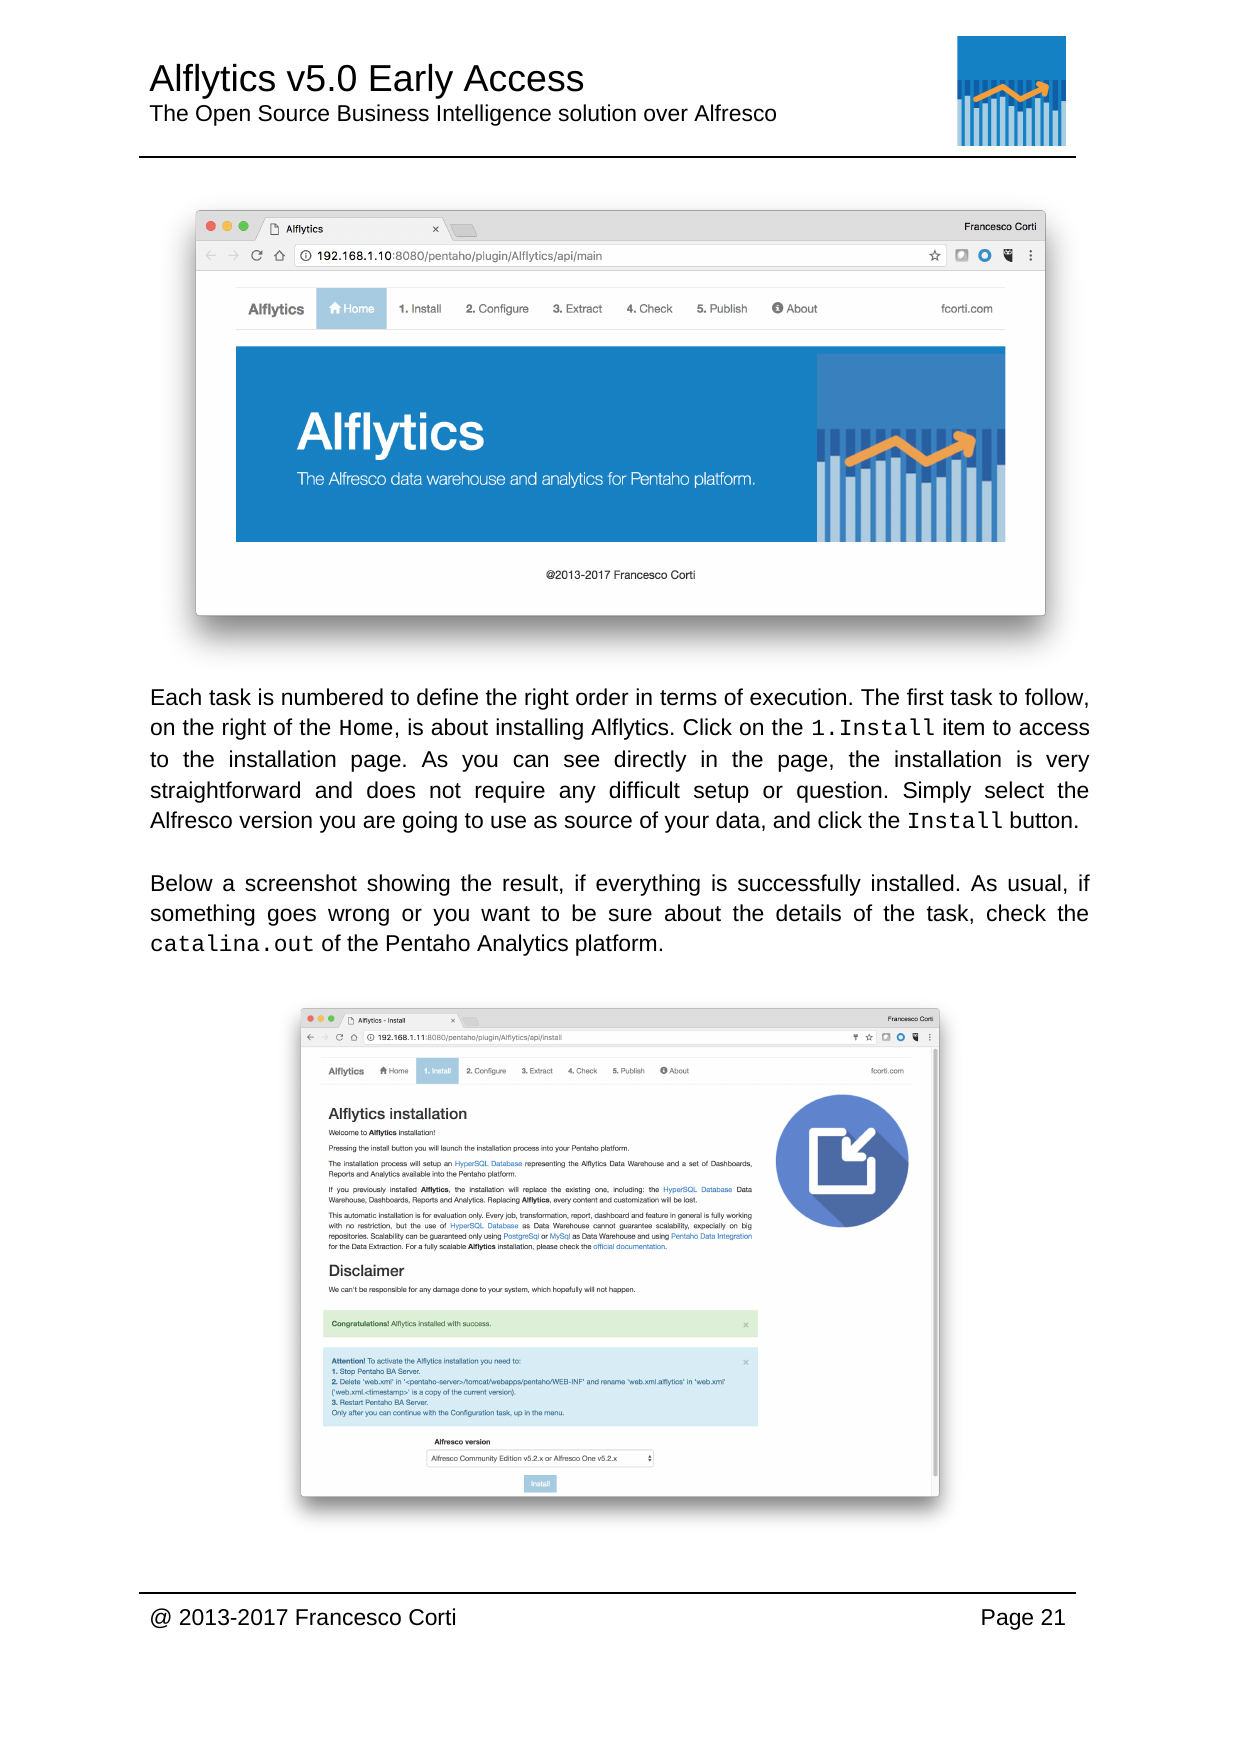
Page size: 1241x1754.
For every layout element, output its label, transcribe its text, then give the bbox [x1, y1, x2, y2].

text Each task is numbered to define the right order in terms of execution. The first task to follow, on the right of the Home, is about installing Alflytics. Click on the 1.Install item to access to the installation page. As you can see directly in the page, the installation is very straightforward and does not require any difficult setup or question. Simply select the Alfresco version you are going to use as source of your data, and click the Install button. [150, 684, 1090, 835]
text Below a screenshot showing the result, if everything is successfully installed. As usual, if something goes wrong or you want to be sure about the details of the task, check the catalina.out of the Pentaho Analytics platform. [150, 869, 1090, 958]
picture [272, 992, 968, 1538]
picture [150, 184, 1091, 681]
picture [957, 36, 1066, 146]
